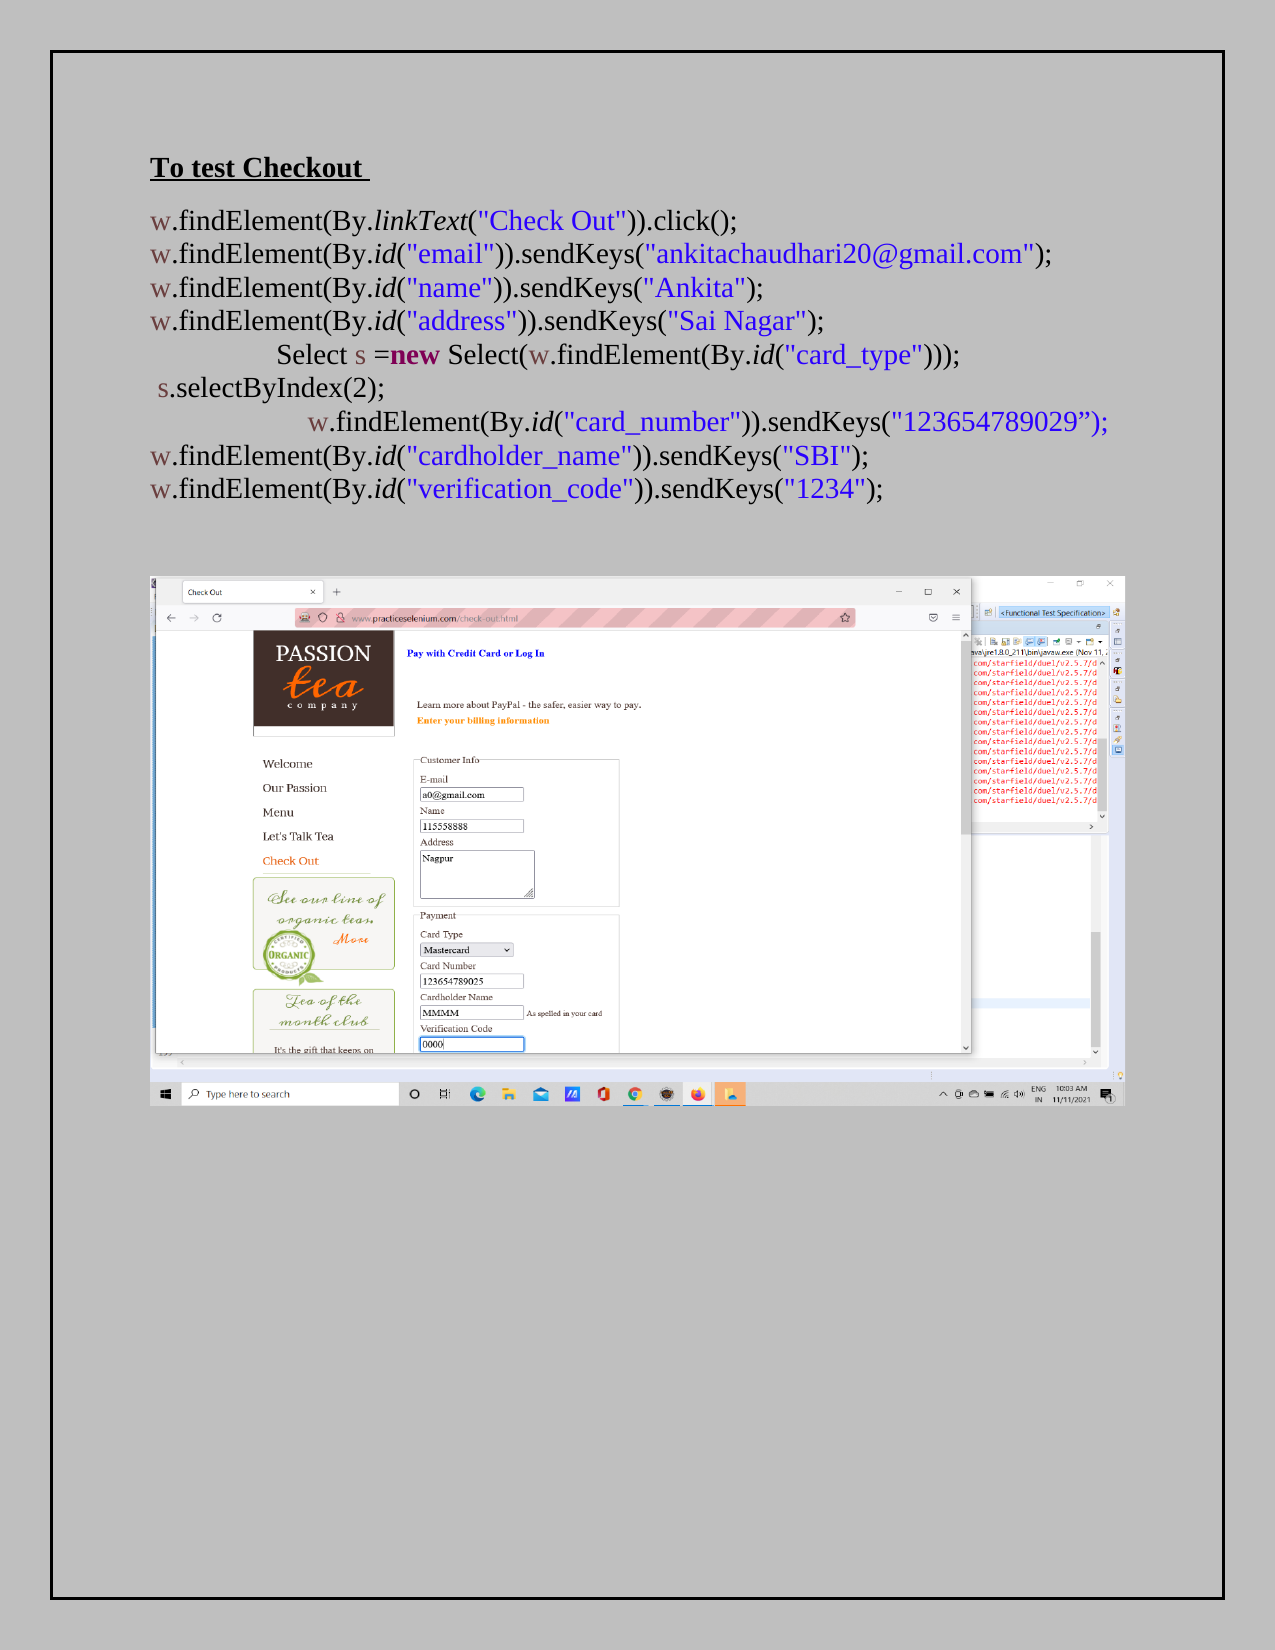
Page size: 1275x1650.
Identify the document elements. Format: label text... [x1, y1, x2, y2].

picture [150, 576, 1125, 1106]
text w.findElement(By.id("verification_code")).sendKeys("1234"); [150, 471, 1125, 505]
text w.findElement(By.id("name")).sendKeys("Ankita"); [150, 270, 1125, 303]
text w.findElement(By.id("email")).sendKeys("ankitachaudhari20@gmail.com"); [150, 236, 1125, 270]
text w.findElement(By.id("cardholder_name")).sendKeys("SBI"); [150, 438, 1125, 471]
text s.selectByIndex(2); [150, 371, 1125, 404]
text w.findElement(By.id("card_number")).sendKeys("123654789029”); [150, 404, 1125, 438]
text To test Checkout [150, 150, 1125, 183]
text Select s =new Select(w.findElement(By.id("card_type"))); [150, 337, 1125, 371]
text w.findElement(By.id("address")).sendKeys("Sai Nagar"); [150, 303, 1125, 337]
text w.findElement(By.linkText("Check Out")).click(); [150, 203, 1125, 236]
